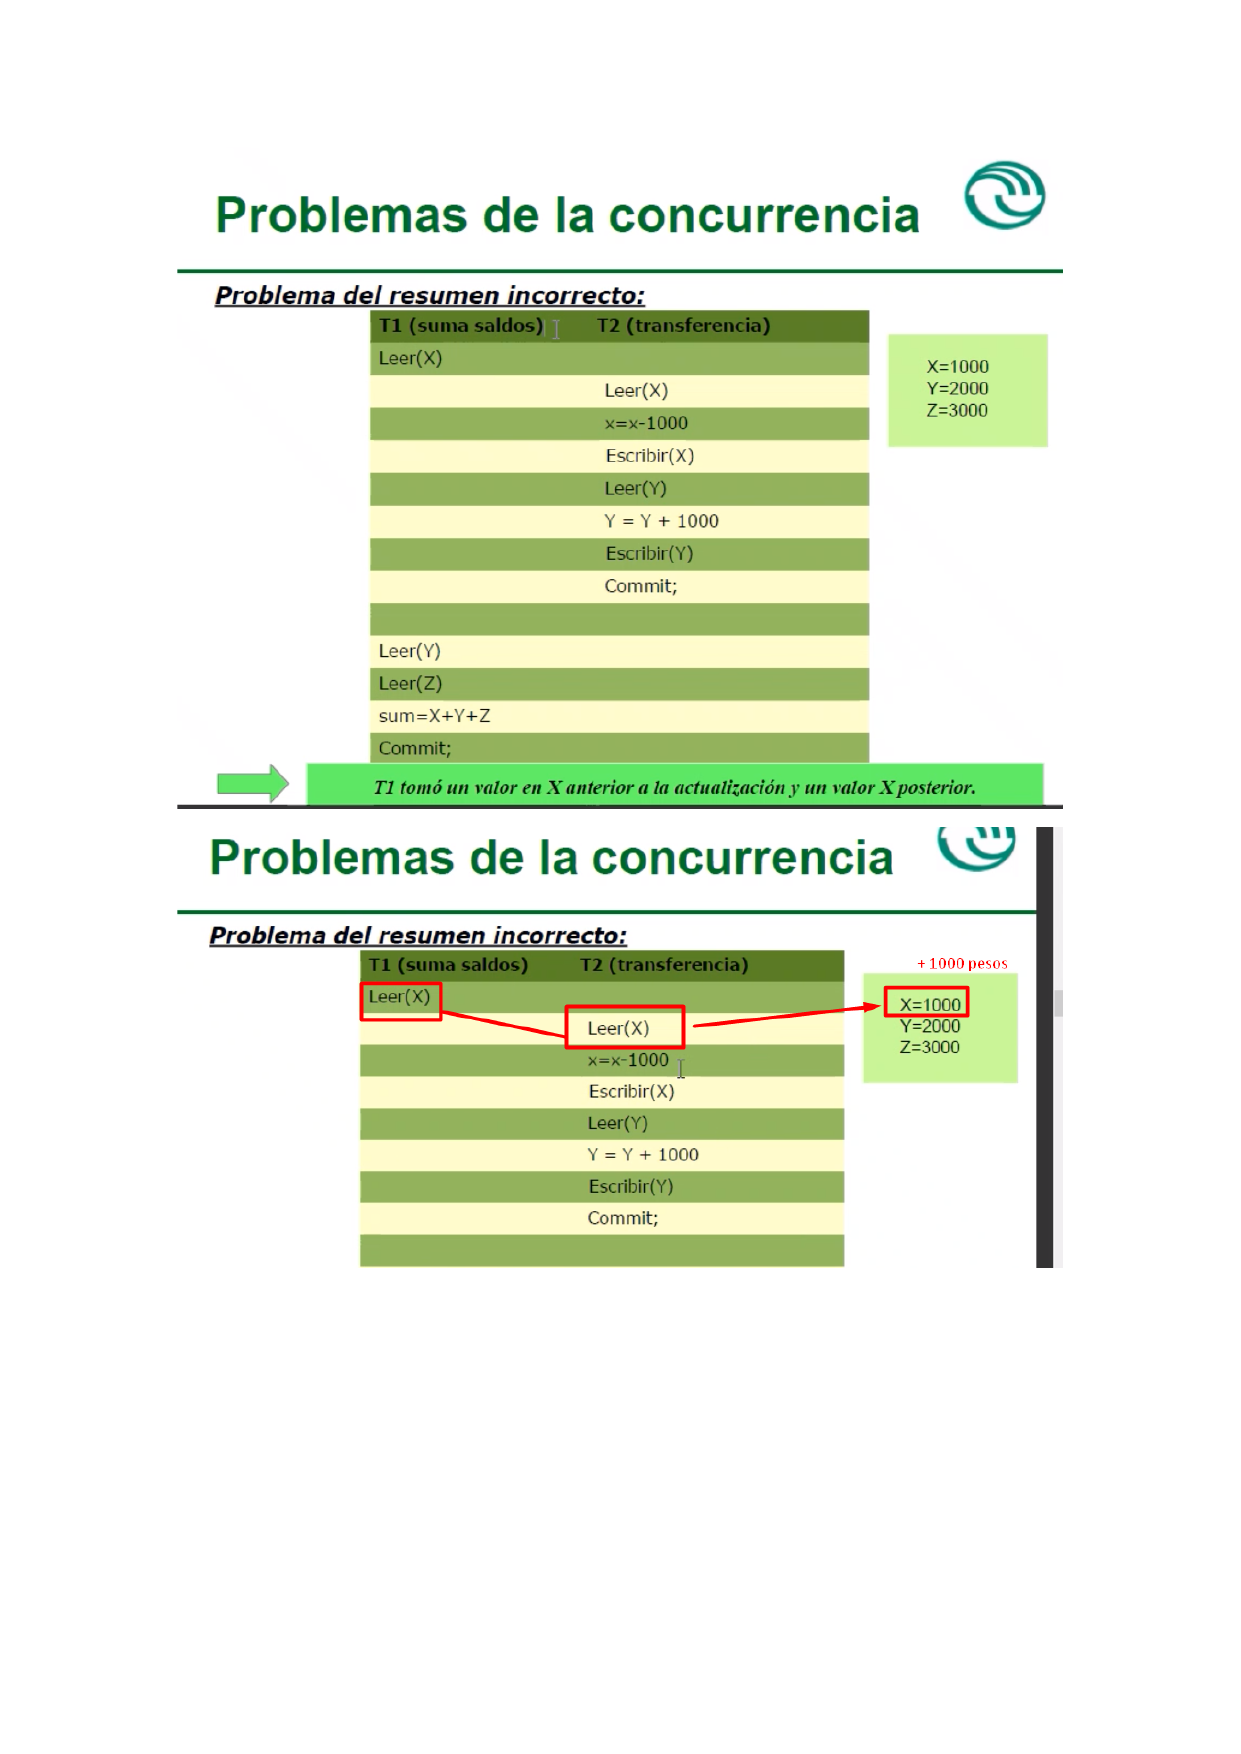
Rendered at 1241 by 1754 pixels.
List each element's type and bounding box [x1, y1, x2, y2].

picture [177, 147, 1063, 809]
picture [177, 827, 1063, 1268]
